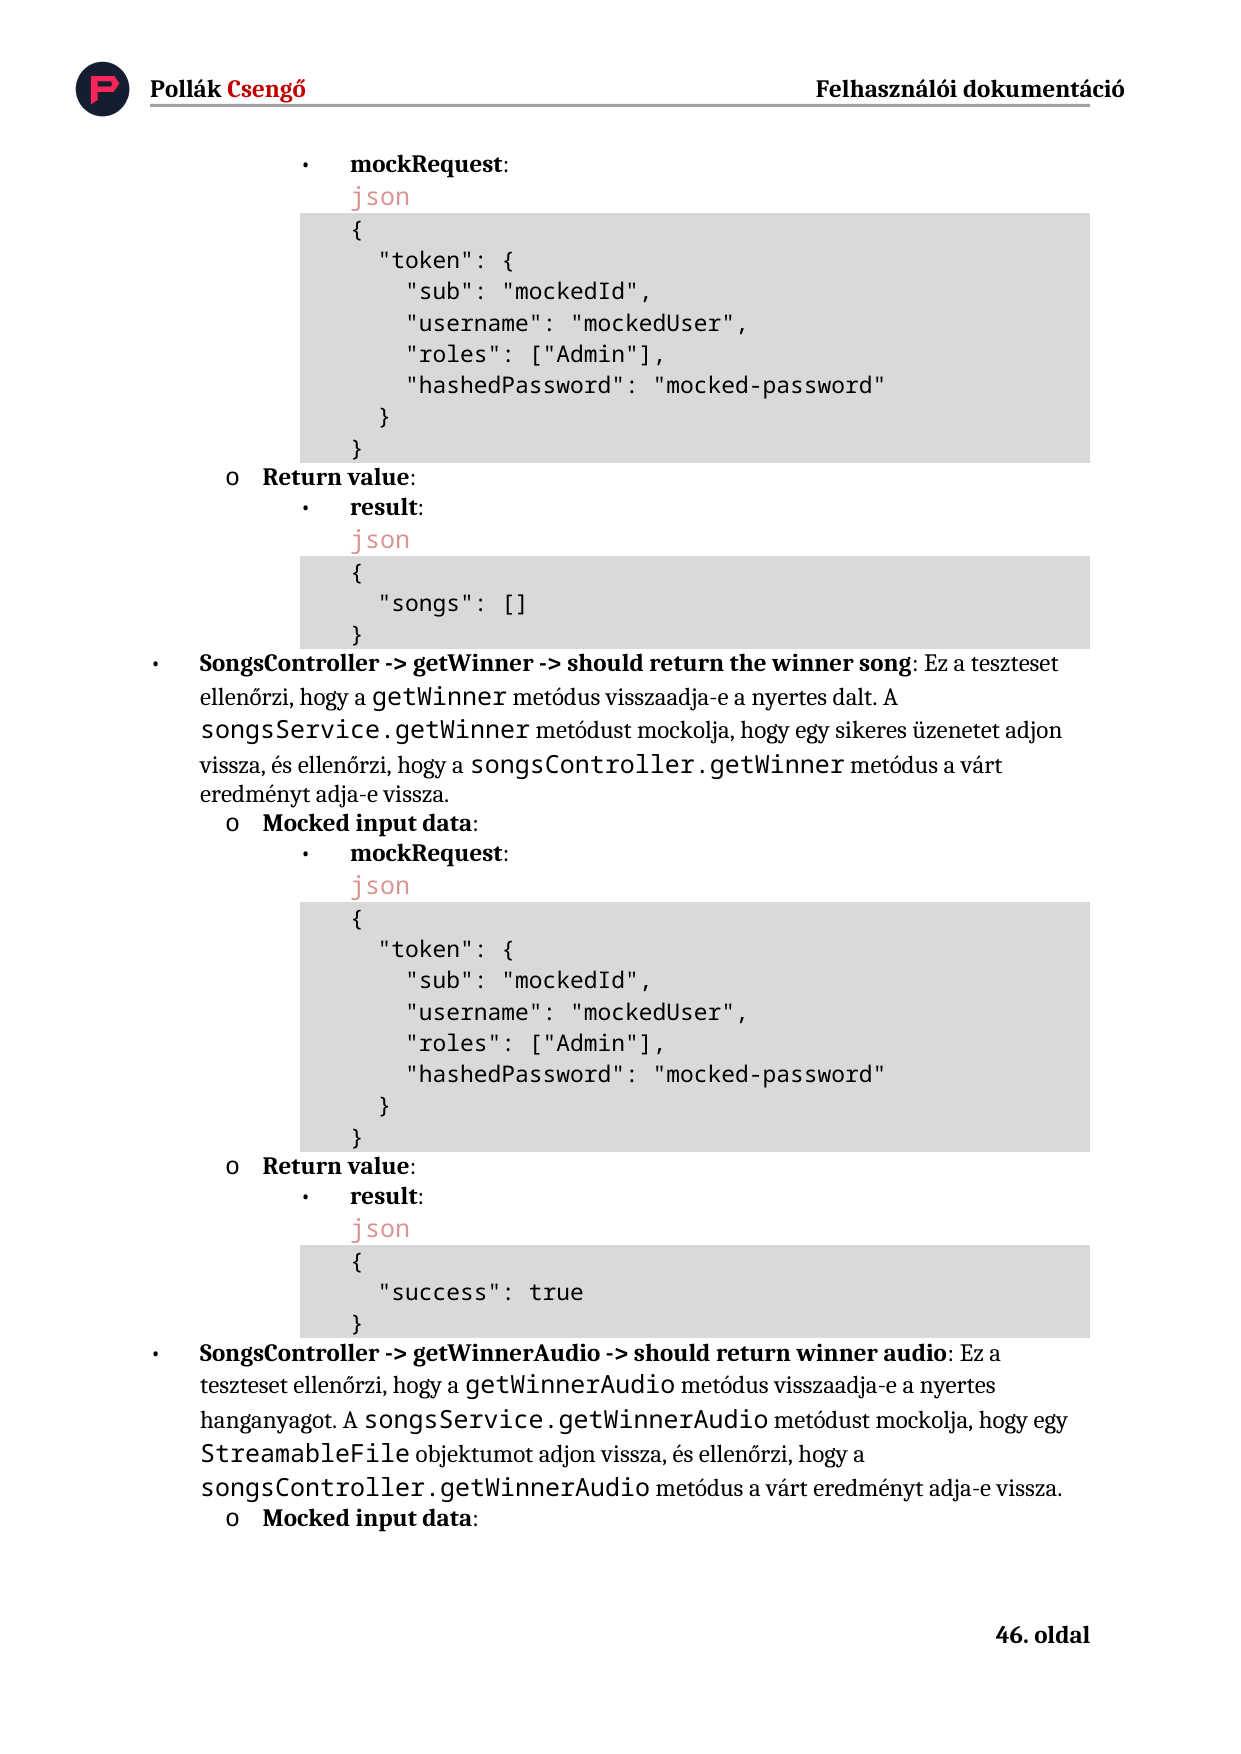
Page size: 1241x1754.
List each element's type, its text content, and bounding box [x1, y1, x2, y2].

list "username": "mockedUser", [300, 307, 1090, 338]
list { [300, 213, 1090, 244]
list "songs": [] [300, 587, 1090, 618]
list "hashedPassword": "mocked-password" [300, 1058, 1090, 1089]
list Mocked input data: [225, 809, 1090, 839]
list "roles": ["Admin"], [300, 1027, 1090, 1058]
list } [300, 432, 1090, 463]
list SongsController -> getWinner -> should return the winner song: Ez a teszteset ellenőrzi, hogy a getWinner metódus visszaadja-e a nyertes dalt. A songsService.getWinner metódust mockolja, hogy egy sikeres üzenetet adjon vissza, és ellenőrzi, hogy a songsController.getWinner metódus a várt eredményt adja-e vissza. [150, 649, 1090, 809]
list Return value: [225, 463, 1090, 493]
list "username": "mockedUser", [300, 996, 1090, 1027]
list Return value: [225, 1152, 1090, 1182]
list } [300, 400, 1090, 432]
picture [71, 57, 132, 118]
list "hashedPassword": "mocked-password" [300, 369, 1090, 400]
list "token": { [300, 244, 1090, 275]
list json [300, 179, 1090, 213]
list SongsController -> getWinnerAudio -> should return winner audio: Ez a teszteset ellenőrzi, hogy a getWinnerAudio metódus visszaadja-e a nyertes hanganyagot. A songsService.getWinnerAudio metódust mockolja, hogy egy StreamableFile objektumot adjon vissza, és ellenőrzi, hogy a songsController.getWinnerAudio metódus a várt eredményt adja-e vissza. [150, 1338, 1090, 1503]
list } [300, 1089, 1090, 1121]
list mockRequest: [300, 839, 1090, 868]
list } [300, 1121, 1090, 1152]
list mockRequest: [300, 150, 1090, 179]
list "roles": ["Admin"], [300, 338, 1090, 369]
list json [300, 1211, 1090, 1245]
list result: [300, 493, 1090, 522]
list { [300, 1245, 1090, 1276]
list "token": { [300, 933, 1090, 964]
list Mocked input data: [225, 1503, 1090, 1533]
list json [300, 522, 1090, 556]
list "success": true [300, 1276, 1090, 1307]
list } [300, 1307, 1090, 1338]
list { [300, 902, 1090, 933]
list "sub": "mockedId", [300, 964, 1090, 996]
list json [300, 868, 1090, 902]
list { [300, 556, 1090, 587]
list "sub": "mockedId", [300, 275, 1090, 307]
list } [300, 618, 1090, 649]
list result: [300, 1182, 1090, 1211]
